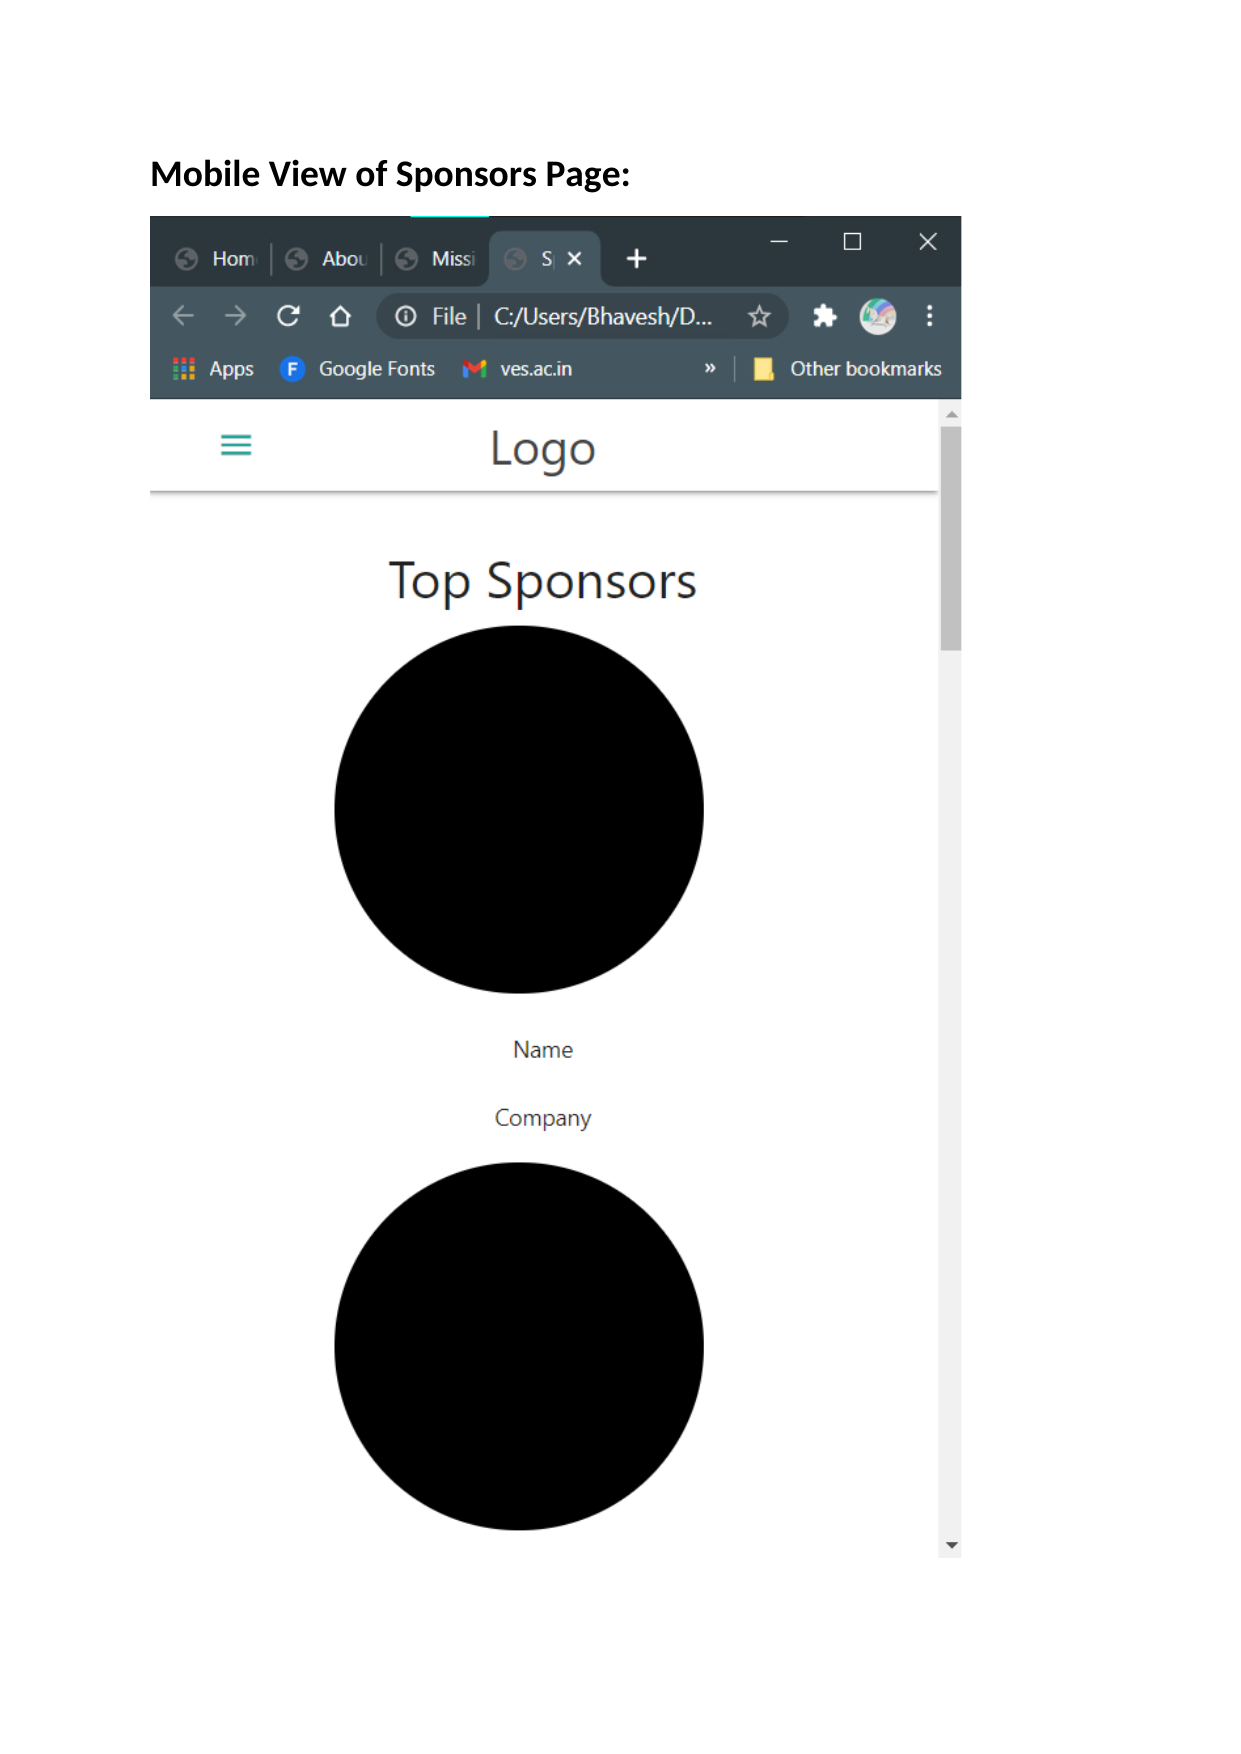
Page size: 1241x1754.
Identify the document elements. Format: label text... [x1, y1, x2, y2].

text Mobile View of Sponsors Page: [150, 150, 1090, 196]
picture [150, 216, 962, 1558]
